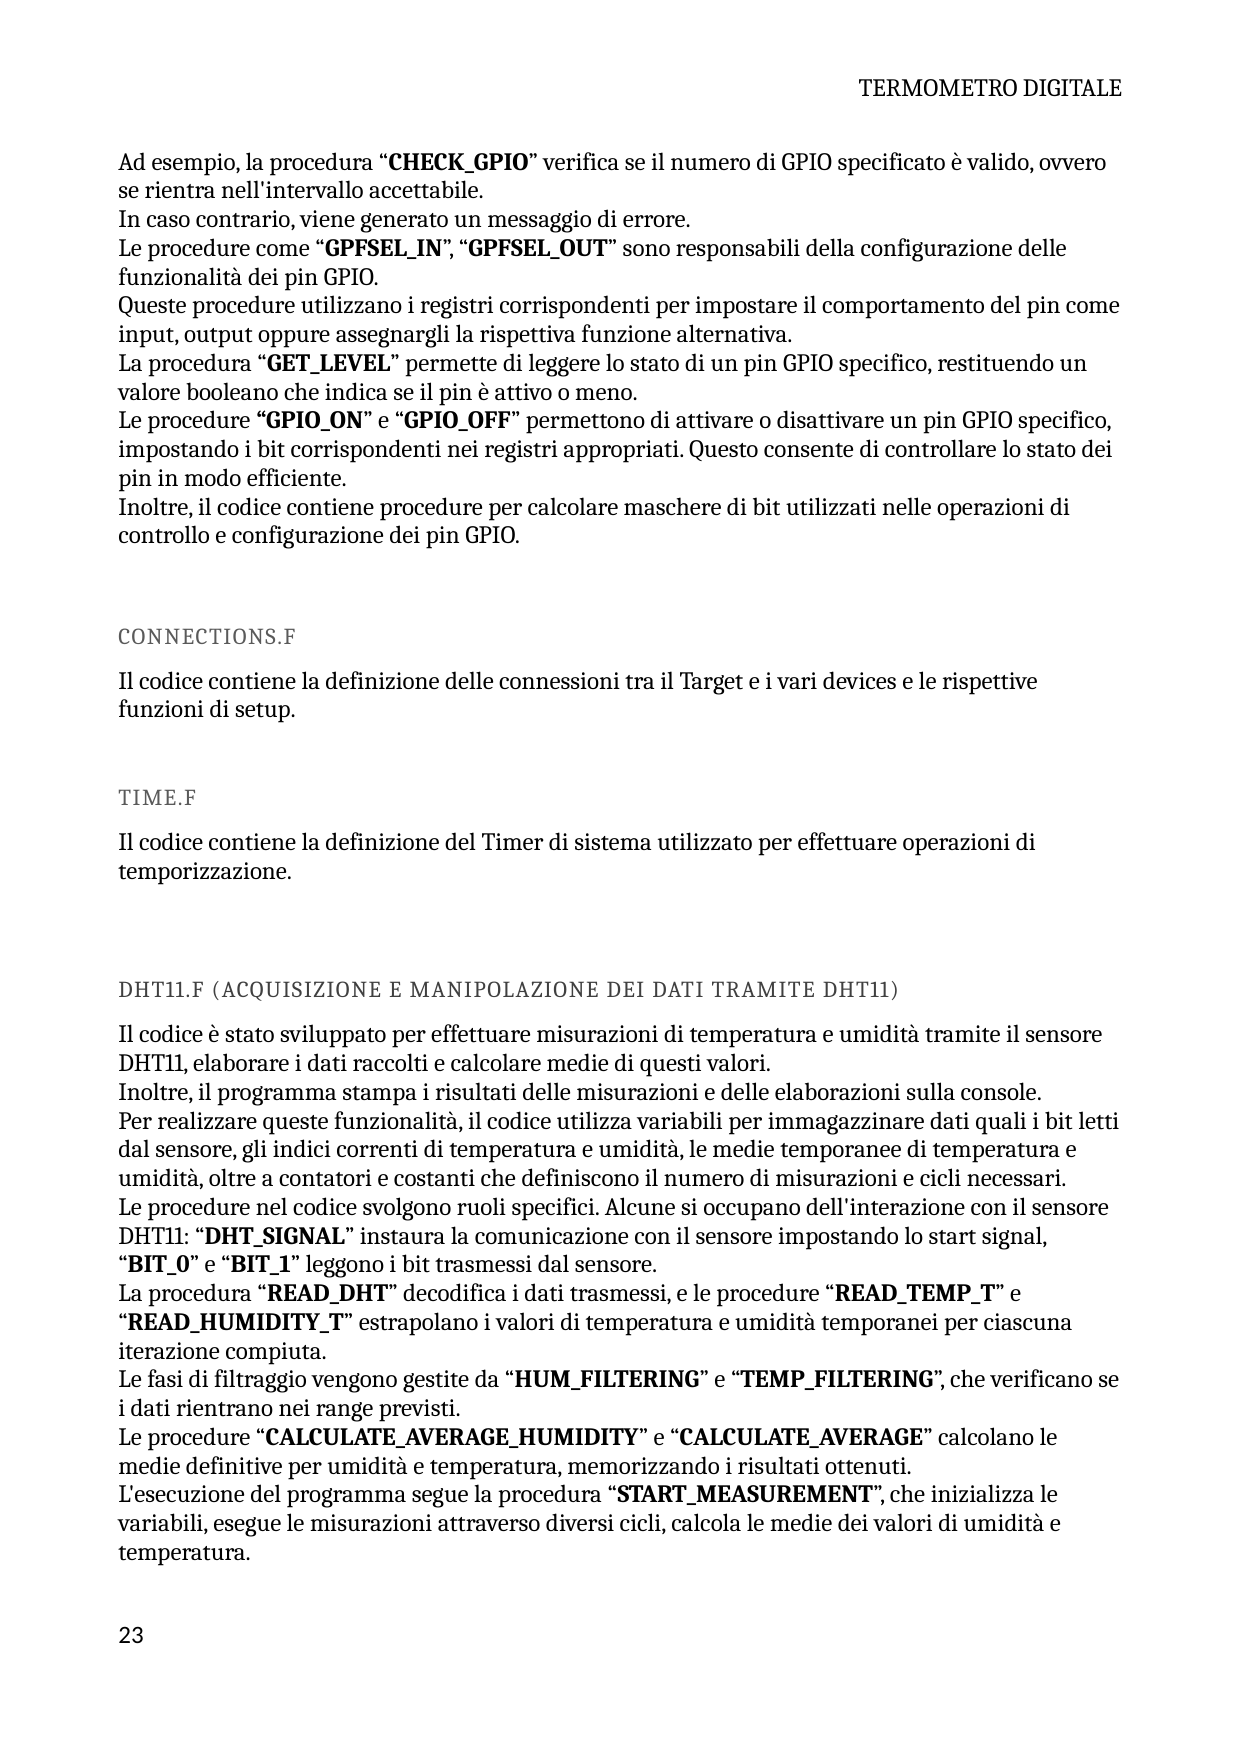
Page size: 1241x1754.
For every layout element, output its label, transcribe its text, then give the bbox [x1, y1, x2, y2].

text Ad esempio, la procedura “CHECK_GPIO” verifica se il numero di GPIO specificato è valido, ovvero se rientra nell'intervallo accettabile. [118, 336, 1122, 394]
subtitle GPIO.F (GESTIONE DEI PIN GPIO) [118, 178, 1122, 204]
subtitle CONNECTIONS.F [118, 812, 1122, 838]
text Queste procedure utilizzano i registri corrispondenti per impostare il comportamento del pin come input, output oppure assegnargli la rispettiva funzione alternativa. [118, 480, 1122, 537]
subtitle TIME.F [118, 974, 1122, 1000]
text Le procedure “GPIO_ON” e “GPIO_OFF” permettono di attivare o disattivare un pin GPIO specifico, impostando i bit corrispondenti nei registri appropriati. Questo consente di controllare lo stato dei pin in modo efficiente. [118, 595, 1122, 681]
text Le fasi di filtraggio vengono gestite da “HUM_FILTERING” e “TEMP_FILTERING”, che verificano se i dati rientrano nei range previsti. [118, 1554, 1122, 1611]
text Inoltre, il codice contiene procedure per calcolare maschere di bit utilizzati nelle operazioni di controllo e configurazione dei pin GPIO. [118, 681, 1122, 739]
subtitle DHT11.F (ACQUISIZIONE E MANIPOLAZIONE DEI DATI TRAMITE DHT11) [118, 1166, 1122, 1192]
text Il codice definisce una serie di procedure che consentono di interagire con i pin GPIO in vari modi. [118, 221, 1122, 250]
text Il codice è stato sviluppato per effettuare misurazioni di temperatura e umidità tramite il sensore DHT11, elaborare i dati raccolti e calcolare medie di questi valori. [118, 1209, 1122, 1266]
text Inoltre, il programma stampa i risultati delle misurazioni e delle elaborazioni sulla console. [118, 1266, 1122, 1295]
text Per realizzare queste funzionalità, il codice utilizza variabili per immagazzinare dati quali i bit letti dal sensore, gli indici correnti di temperatura e umidità, le medie temporanee di temperatura e umidità, oltre a contatori e costanti che definiscono il numero di misurazioni e cicli necessari. [118, 1295, 1122, 1381]
text In caso contrario, viene generato un messaggio di errore. [118, 394, 1122, 422]
text All'inizio, vengono definite costanti che rappresentano gli indirizzi di base e gli offset dei registri GPIO sul Target. Questi indirizzi vengono utilizzati per accedere ai registri che controllano il comportamento dei pin GPIO. [118, 250, 1122, 336]
text La procedura “READ_DHT” decodifica i dati trasmessi, e le procedure “READ_TEMP_T” e “READ_HUMIDITY_T” estrapolano i valori di temperatura e umidità temporanei per ciascuna iterazione compiuta. [118, 1468, 1122, 1554]
text La procedura “GET_LEVEL” permette di leggere lo stato di un pin GPIO specifico, restituendo un valore booleano che indica se il pin è attivo o meno. [118, 537, 1122, 595]
text Le procedure come “GPFSEL_IN”, “GPFSEL_OUT” sono responsabili della configurazione delle funzionalità dei pin GPIO. [118, 422, 1122, 480]
text Il codice contiene la definizione del Timer di sistema utilizzato per effettuare operazioni di temporizzazione. [118, 1017, 1122, 1074]
text Le procedure nel codice svolgono ruoli specifici. Alcune si occupano dell'interazione con il sensore DHT11: “DHT_SIGNAL” instaura la comunicazione con il sensore impostando lo start signal, “BIT_0” e “BIT_1” leggono i bit trasmessi dal sensore. [118, 1381, 1122, 1468]
text Il codice contiene la definizione delle connessioni tra il Target e i vari devices e le rispettive funzioni di setup. [118, 855, 1122, 913]
